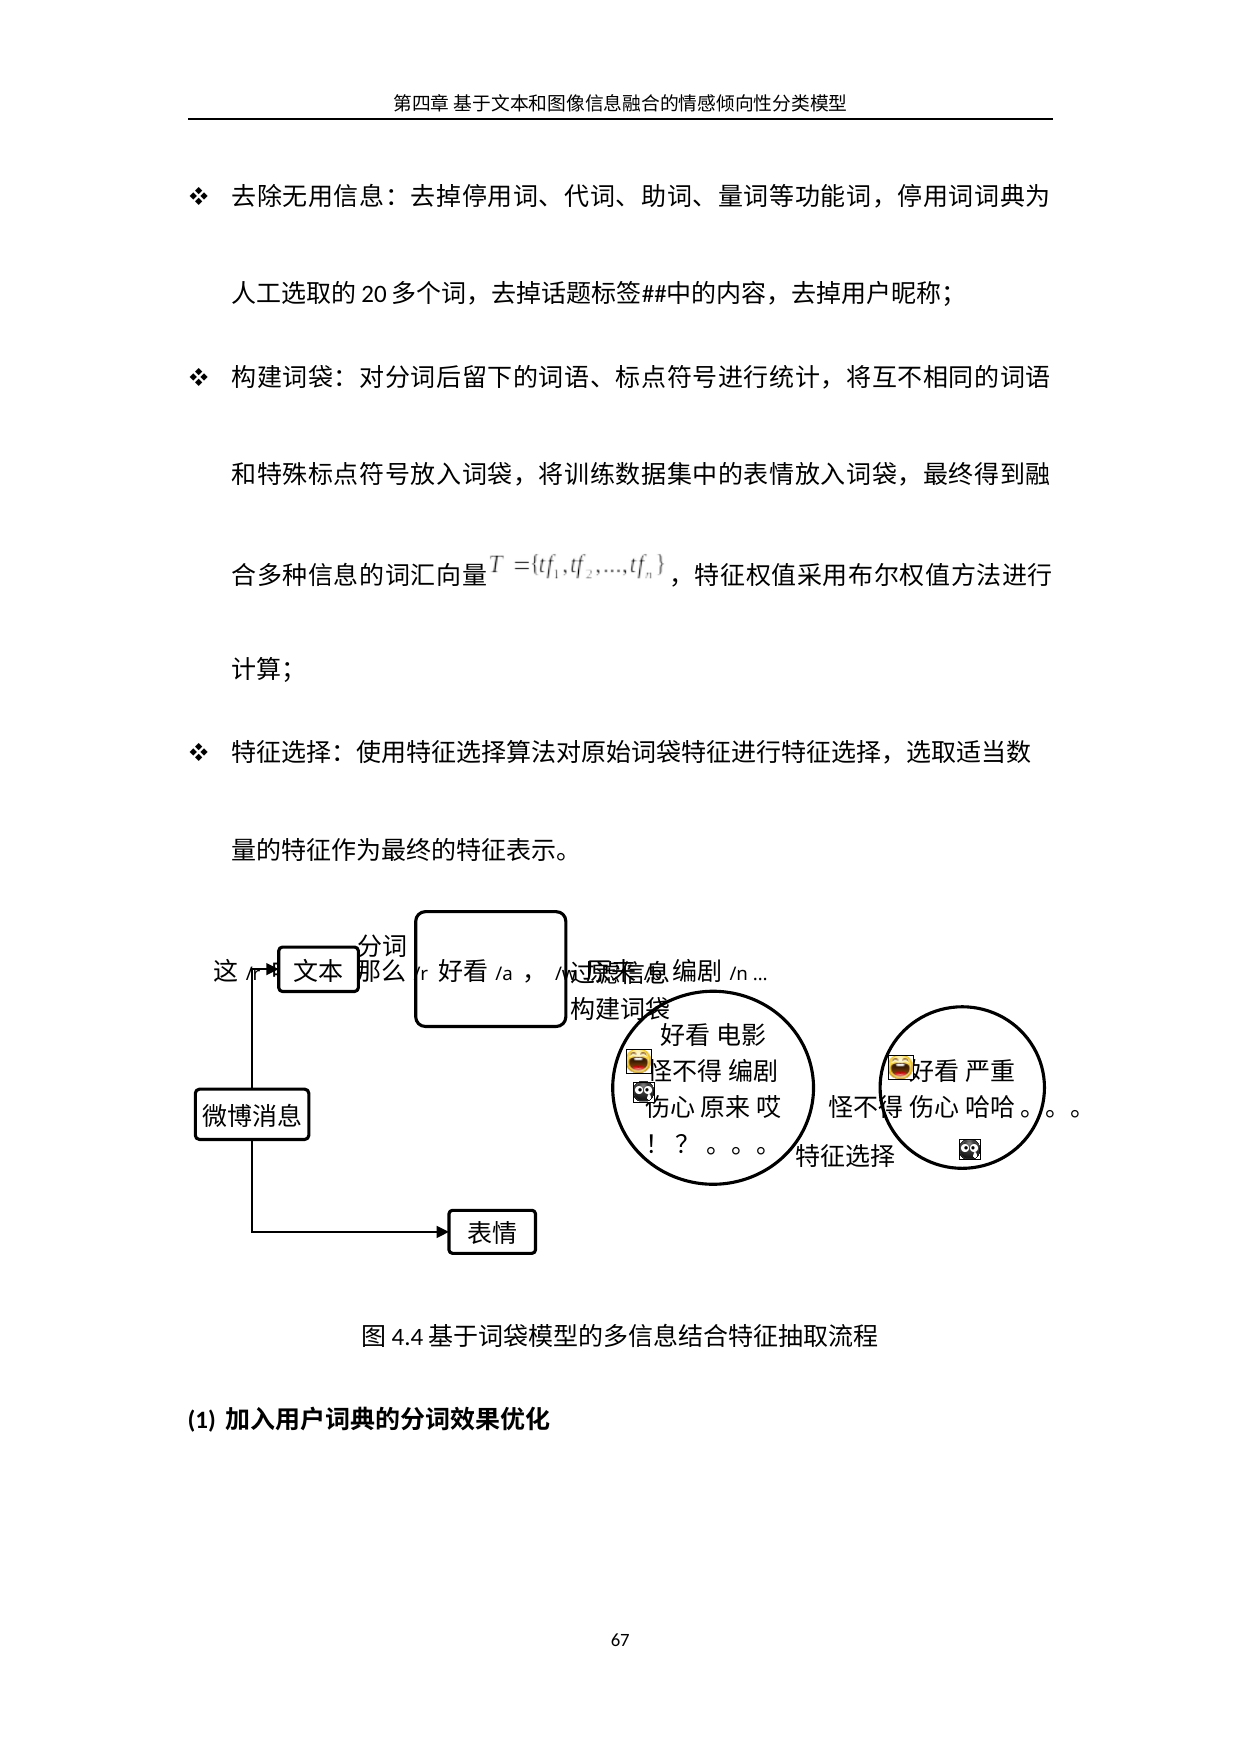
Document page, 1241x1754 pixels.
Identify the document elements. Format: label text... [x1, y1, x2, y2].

picture [889, 1056, 913, 1079]
list 去除无用信息：去掉停用词、代词、助词、量词等功能词，停用词词典为人工选取的20多个词，去掉话题标签##中的内容，去掉用户昵称； [187, 162, 1053, 324]
text 图4.4 基于词袋模型的多信息结合特征抽取流程 [187, 1302, 1053, 1367]
list 加入用户词典的分词效果优化 [187, 1385, 1053, 1450]
picture [627, 1050, 651, 1073]
picture [960, 1140, 980, 1159]
list 构建词袋：对分词后留下的词语、标点符号进行统计，将互不相同的词语和特殊标点符号放入词袋，将训练数据集中的表情放入词袋，最终得到融合多种信息的词汇向量，特征权值采用布尔权值方法进行计算； [187, 343, 1053, 700]
picture [634, 1083, 654, 1102]
list 特征选择：使用特征选择算法对原始词袋特征进行特征选择，选取适当数量的特征作为最终的特征表示。 [187, 718, 1053, 881]
